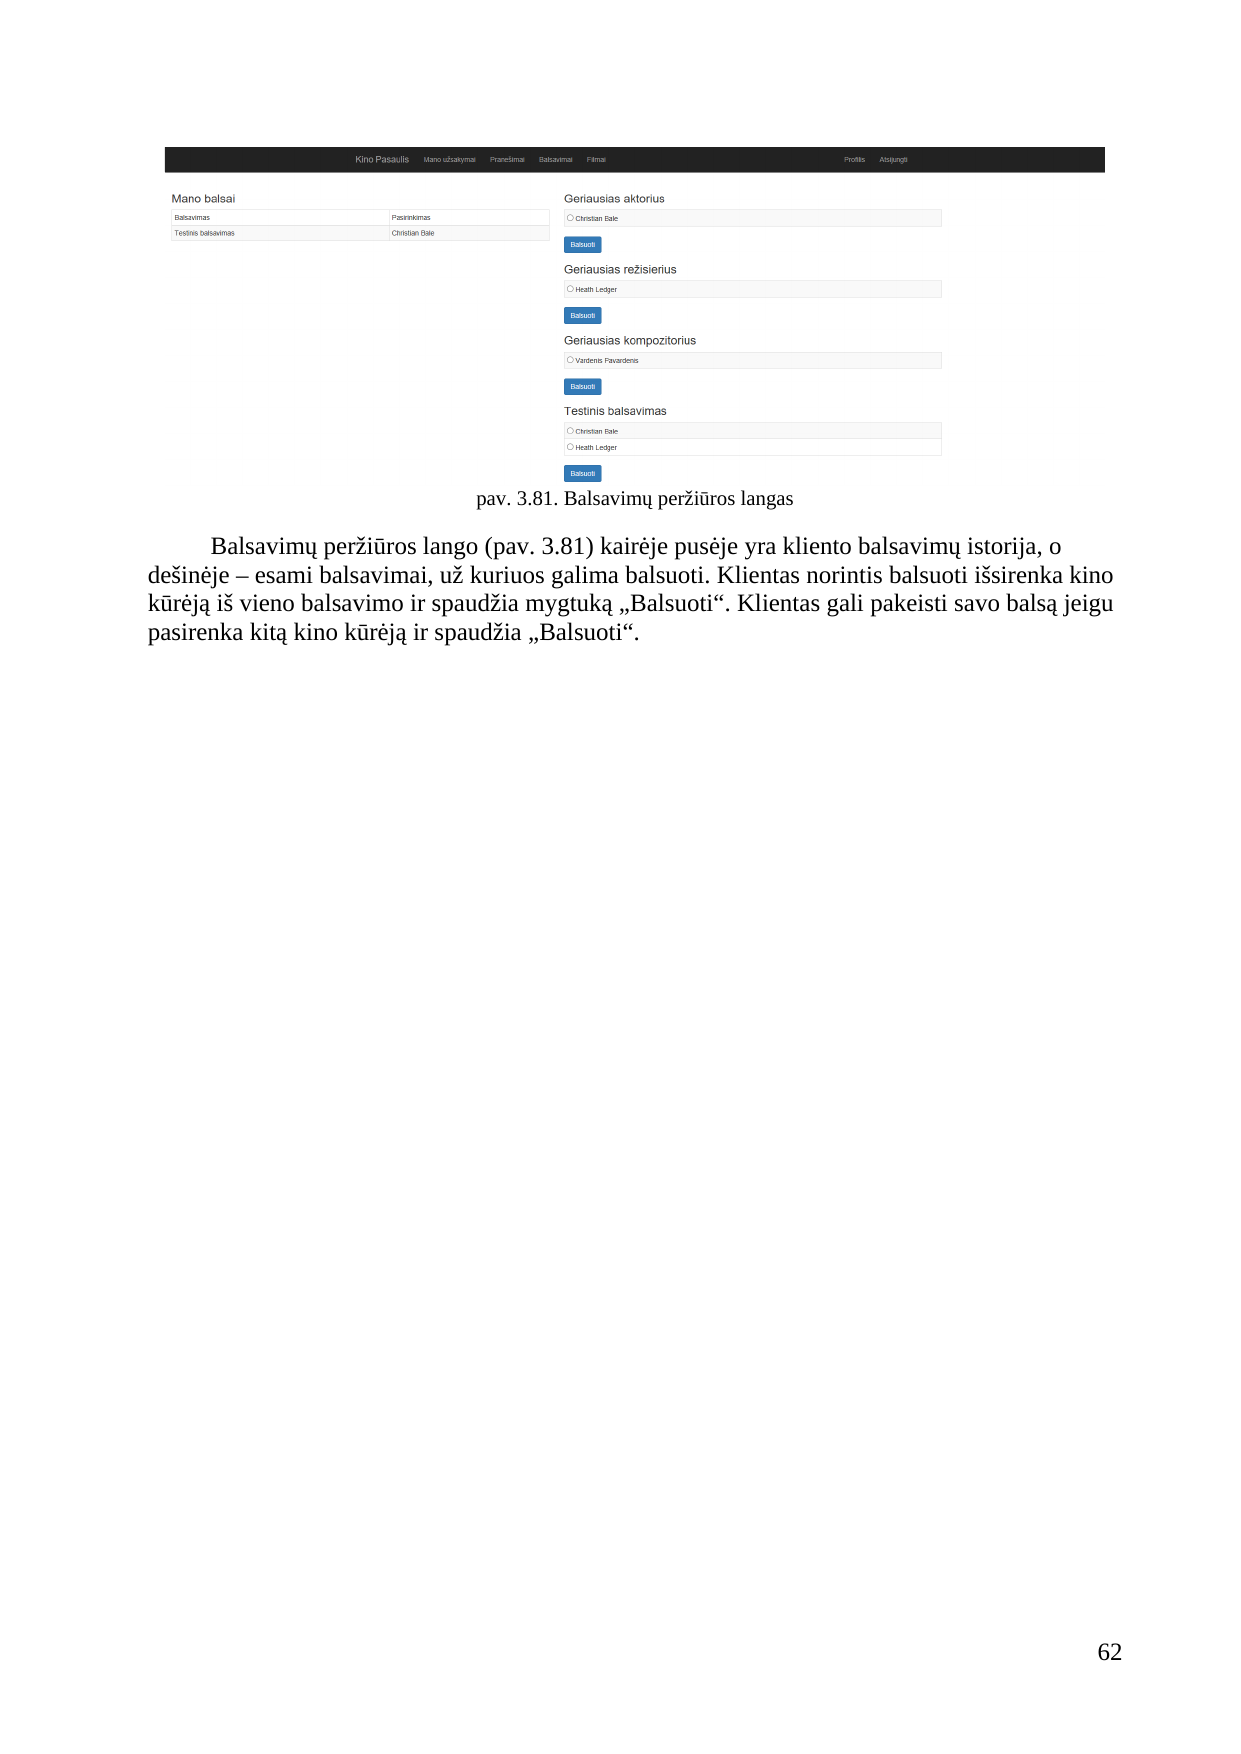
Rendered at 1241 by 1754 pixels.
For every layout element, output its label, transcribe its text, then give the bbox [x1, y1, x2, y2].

picture [164, 147, 1105, 486]
text pav. 3.40. Balsavimų peržiūros langas [148, 486, 1122, 510]
